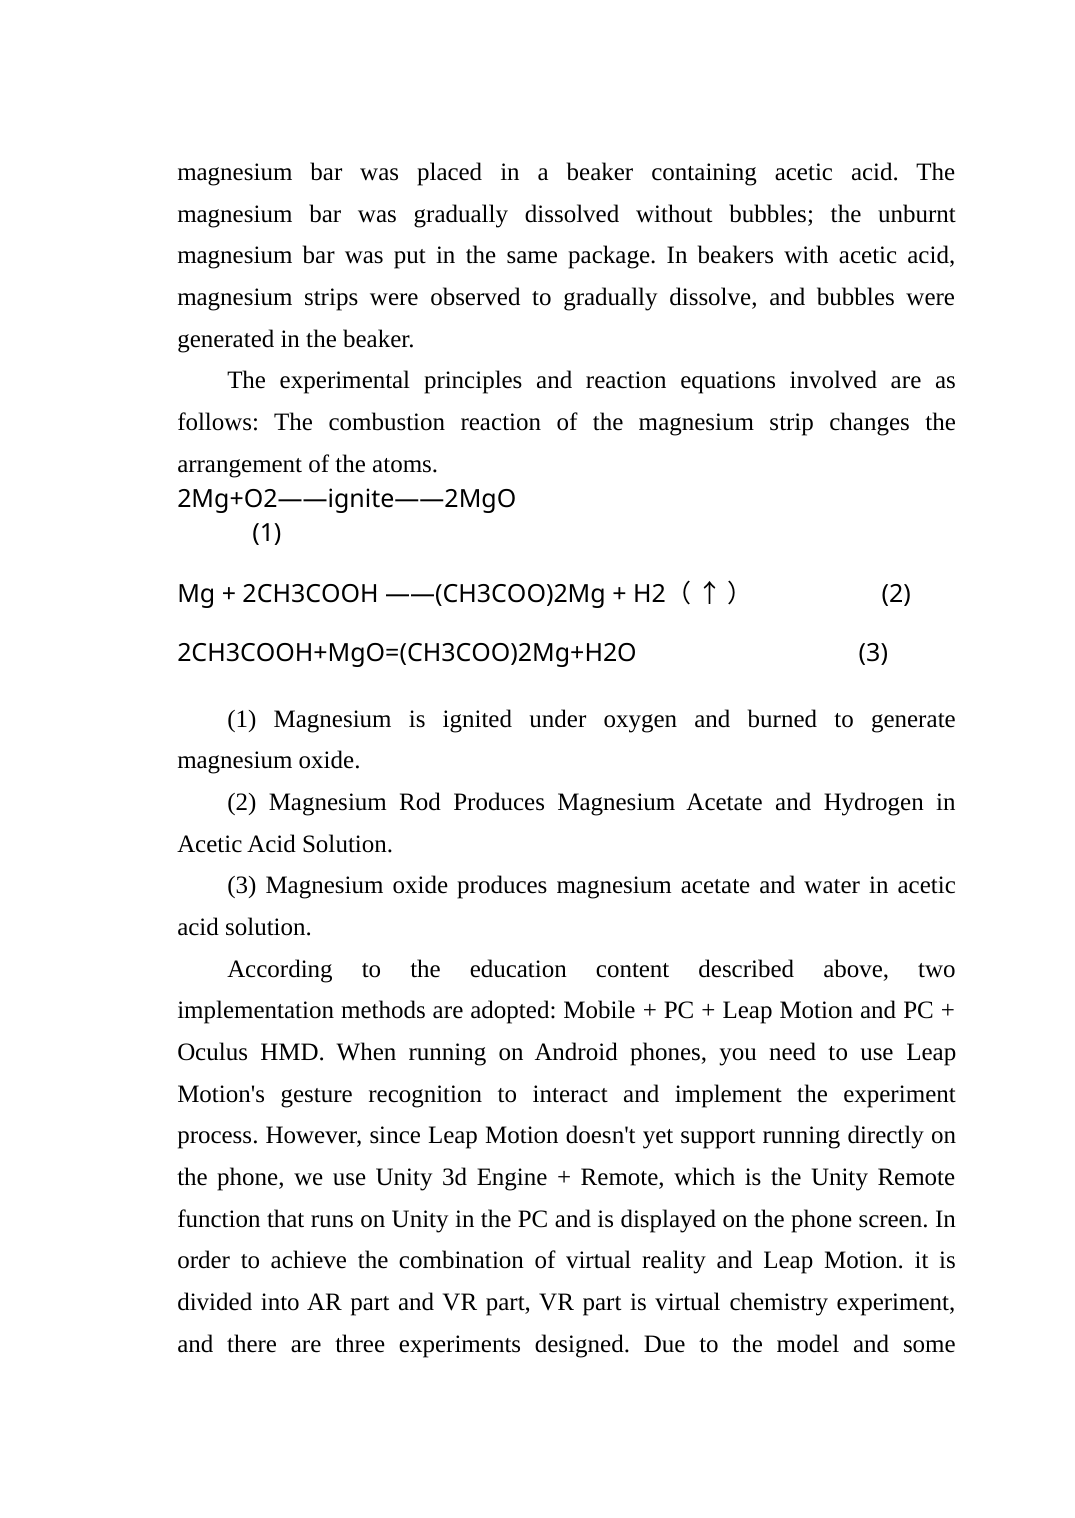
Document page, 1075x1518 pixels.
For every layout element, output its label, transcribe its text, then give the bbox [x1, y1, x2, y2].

text (2) Magnesium Rod Produces Magnesium Acetate and Hydrogen in Acetic Acid Solution. [177, 777, 956, 860]
text (3) Magnesium oxide produces magnesium acetate and water in acetic acid solution. [177, 860, 956, 944]
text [177, 147, 956, 355]
text 2Mg+O2——ignite——2MgO (1) [177, 480, 956, 548]
text Mg + 2CH3COOH ——(CH3COO)2Mg + H2（ ↑ ） (2) [177, 573, 956, 610]
text (1) Magnesium is ignited under oxygen and burned to generate magnesium oxide. [177, 694, 956, 777]
text 2CH3COOH+MgO=(CH3COO)2Mg+H2O (3) [177, 635, 956, 669]
text The experimental principles and reaction equations involved are as follows: The combustion reaction of the magnesium strip changes the arrangement of the atoms. [177, 355, 956, 480]
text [177, 944, 956, 1360]
